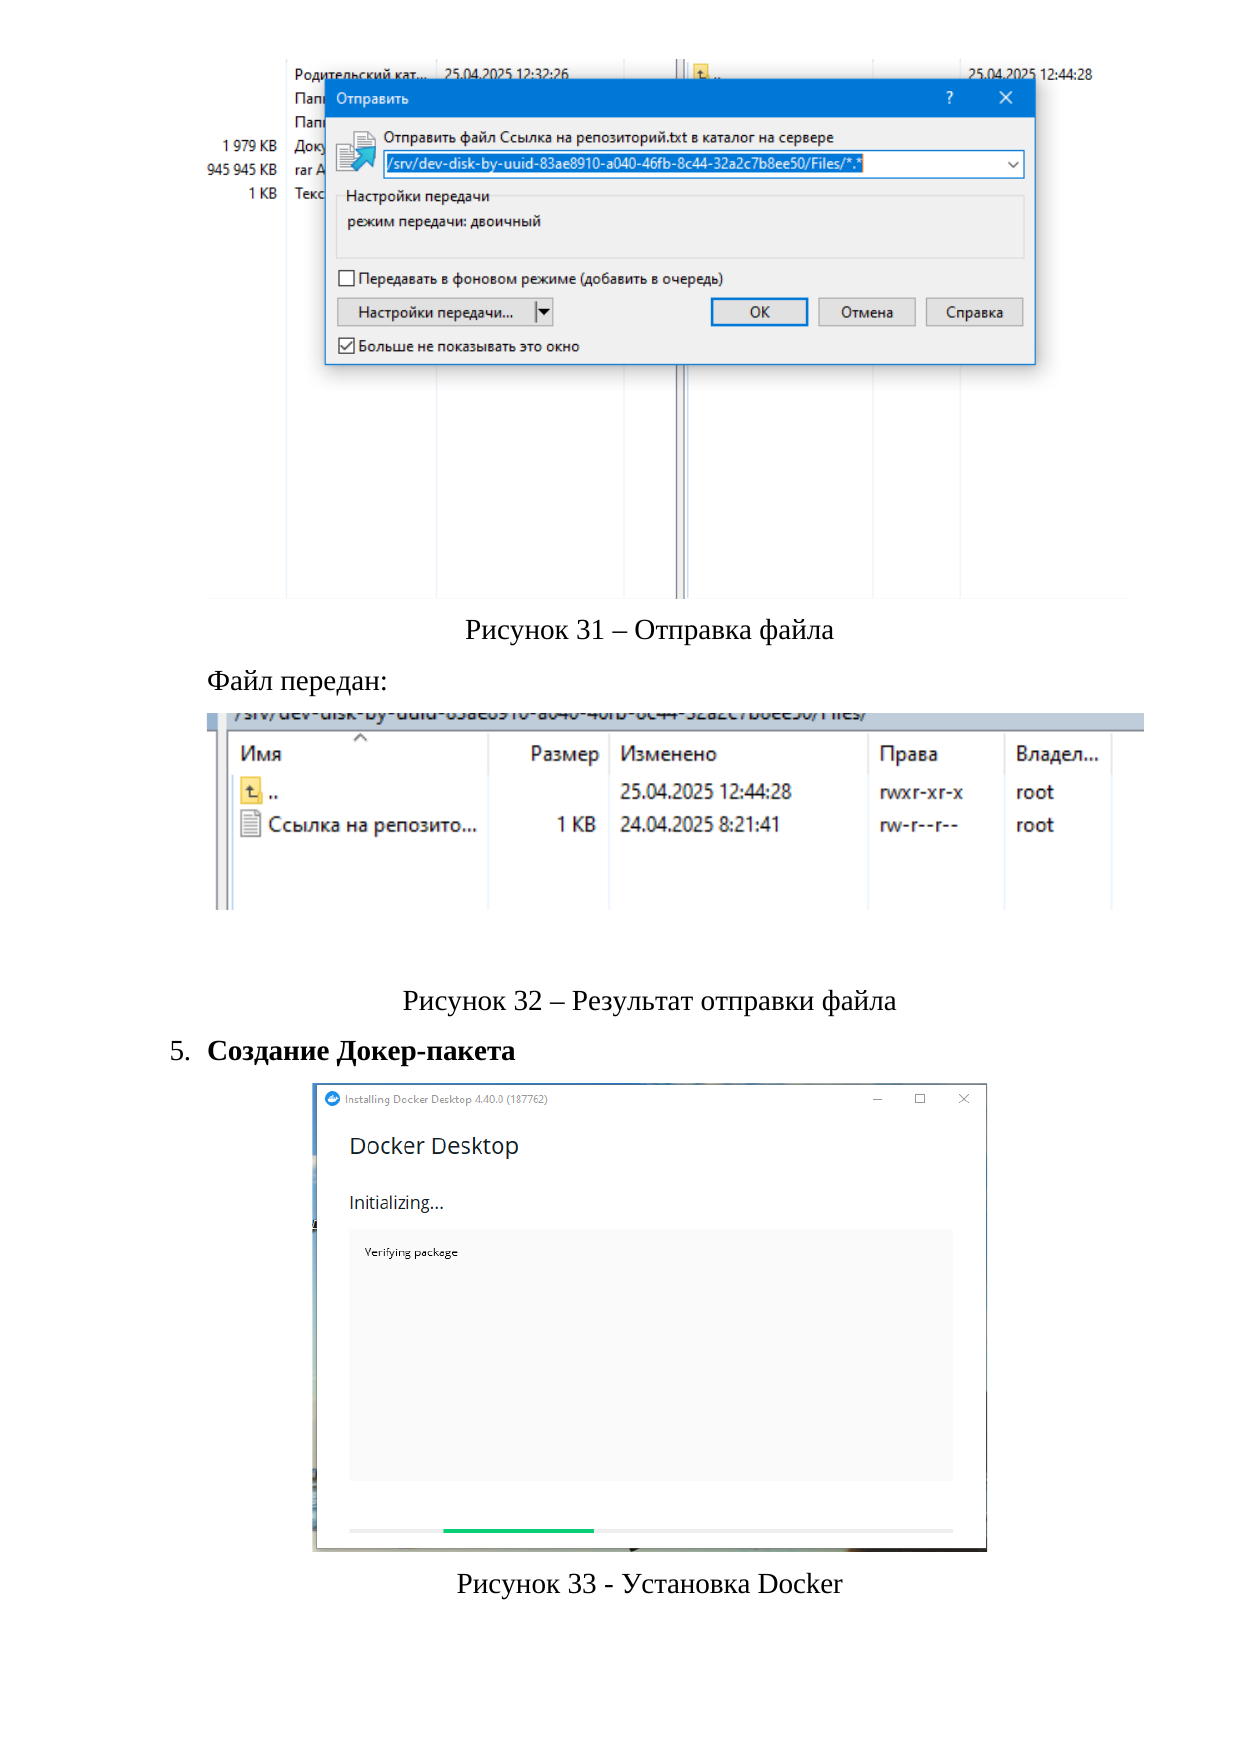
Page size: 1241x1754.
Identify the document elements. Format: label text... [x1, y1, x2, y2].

list Создание Докер-пакета [169, 1033, 1092, 1067]
picture [312, 1083, 988, 1552]
text Рисунок 33 - Установка Docker [207, 1566, 1092, 1600]
text Рисунок 32 – Результат отправки файла [207, 983, 1092, 1016]
list Файл передан: [207, 663, 1092, 696]
picture [206, 59, 1131, 599]
text Рисунок 31 – Отправка файла [207, 612, 1092, 646]
picture [206, 713, 1144, 910]
